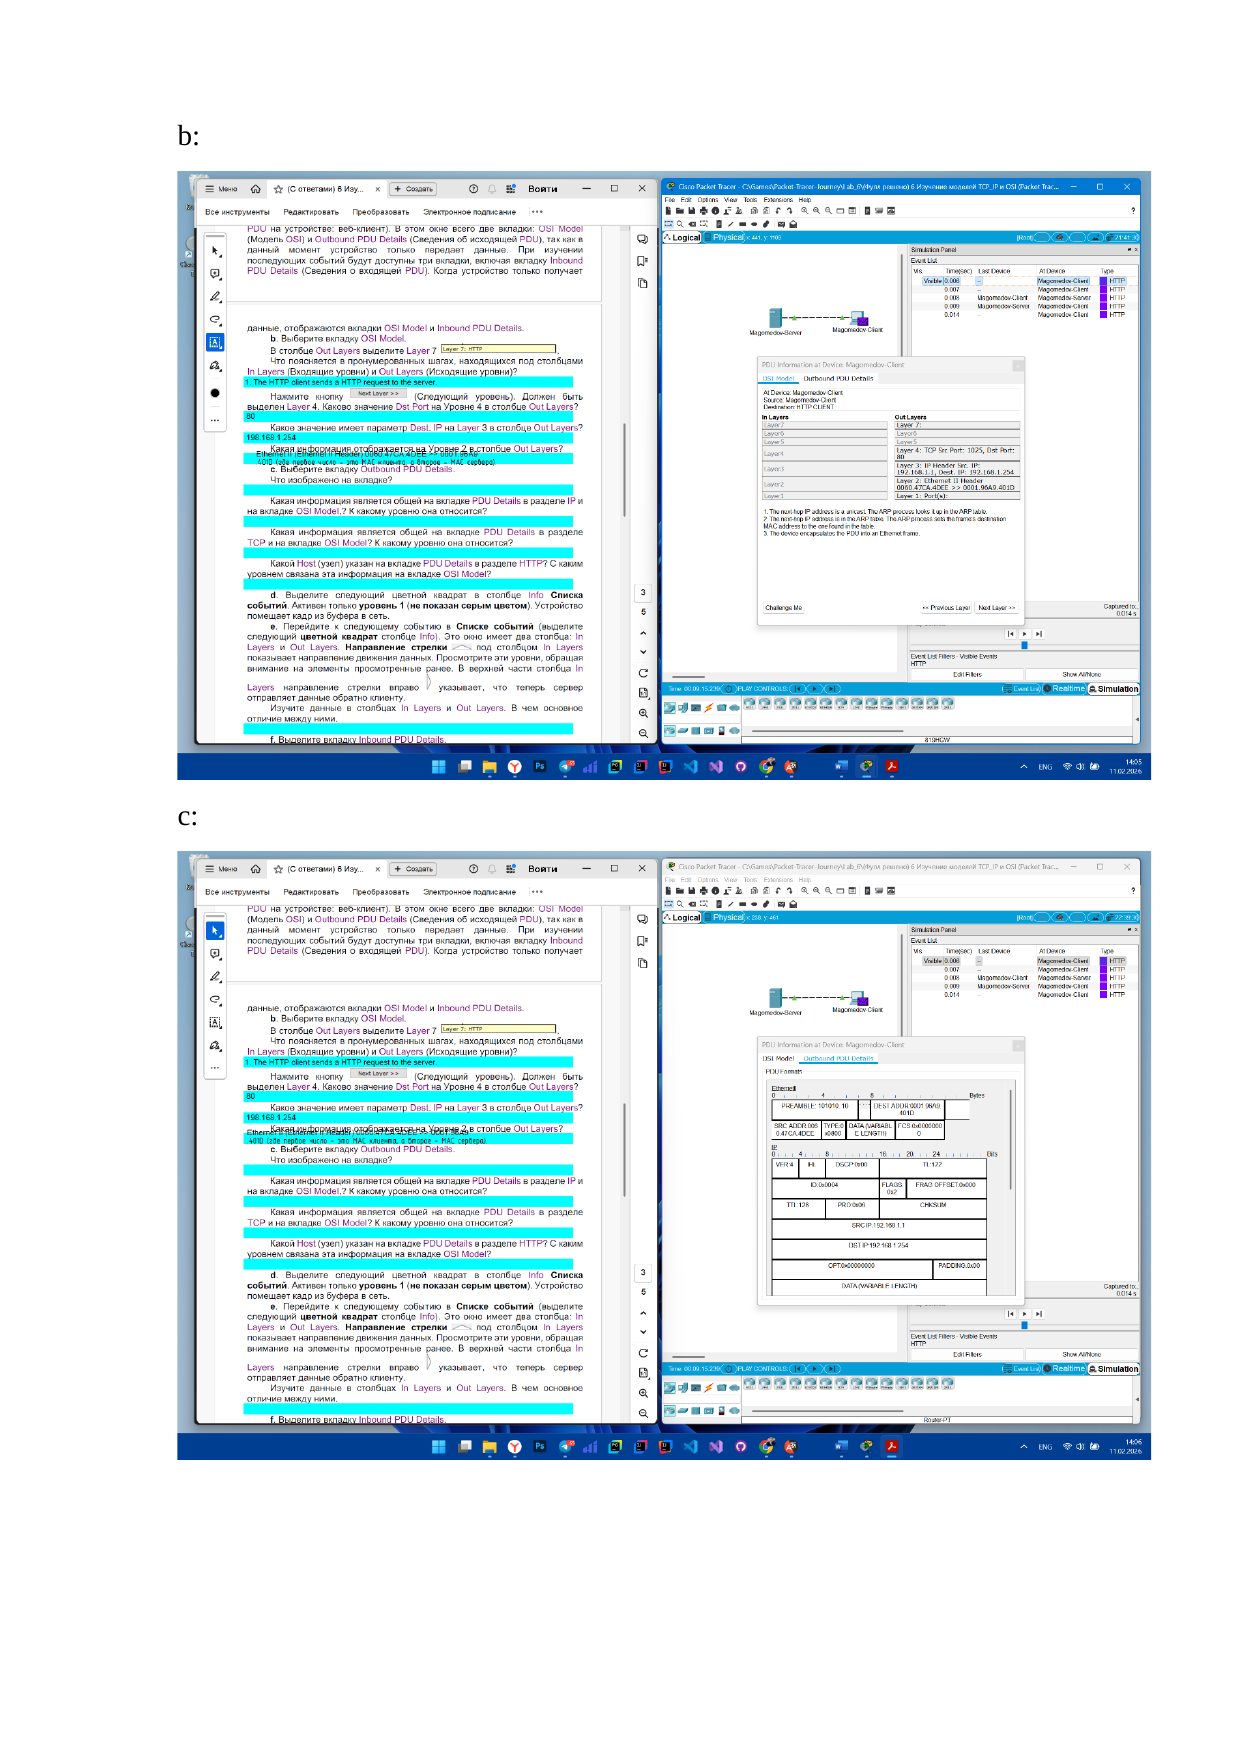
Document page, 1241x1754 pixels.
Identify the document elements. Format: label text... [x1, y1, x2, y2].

text b: [177, 118, 1152, 152]
picture [177, 171, 1152, 780]
text с: [177, 798, 1152, 832]
picture [177, 851, 1152, 1460]
